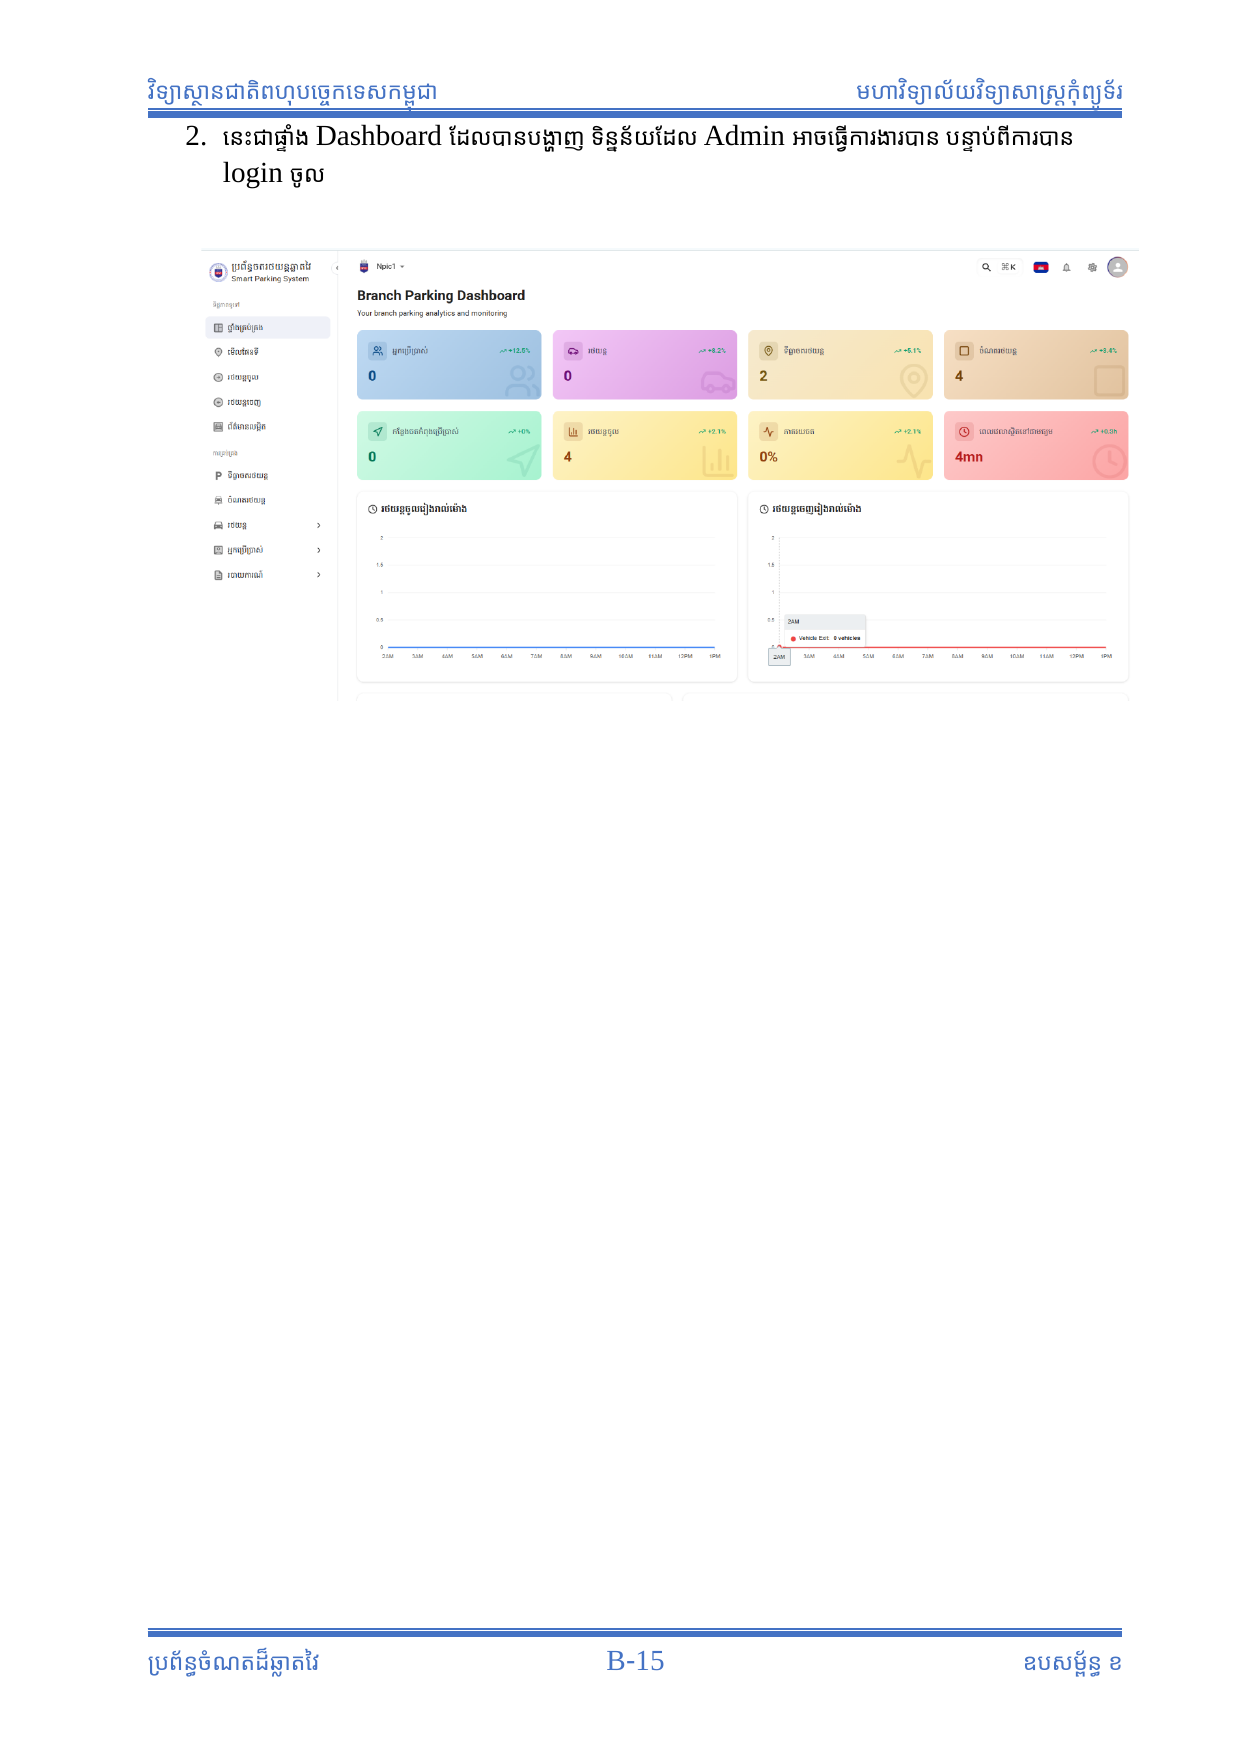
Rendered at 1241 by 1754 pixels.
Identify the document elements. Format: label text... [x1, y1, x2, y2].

picture [201, 248, 1139, 701]
list នេះជាផ្ទាំង Dashboard ដែលបានបង្ហាញ ទិន្នន័យដែល Admin អាចធ្វើការងារបាន បន្ទាប់ពីការបាន login ចូល [185, 118, 1122, 189]
